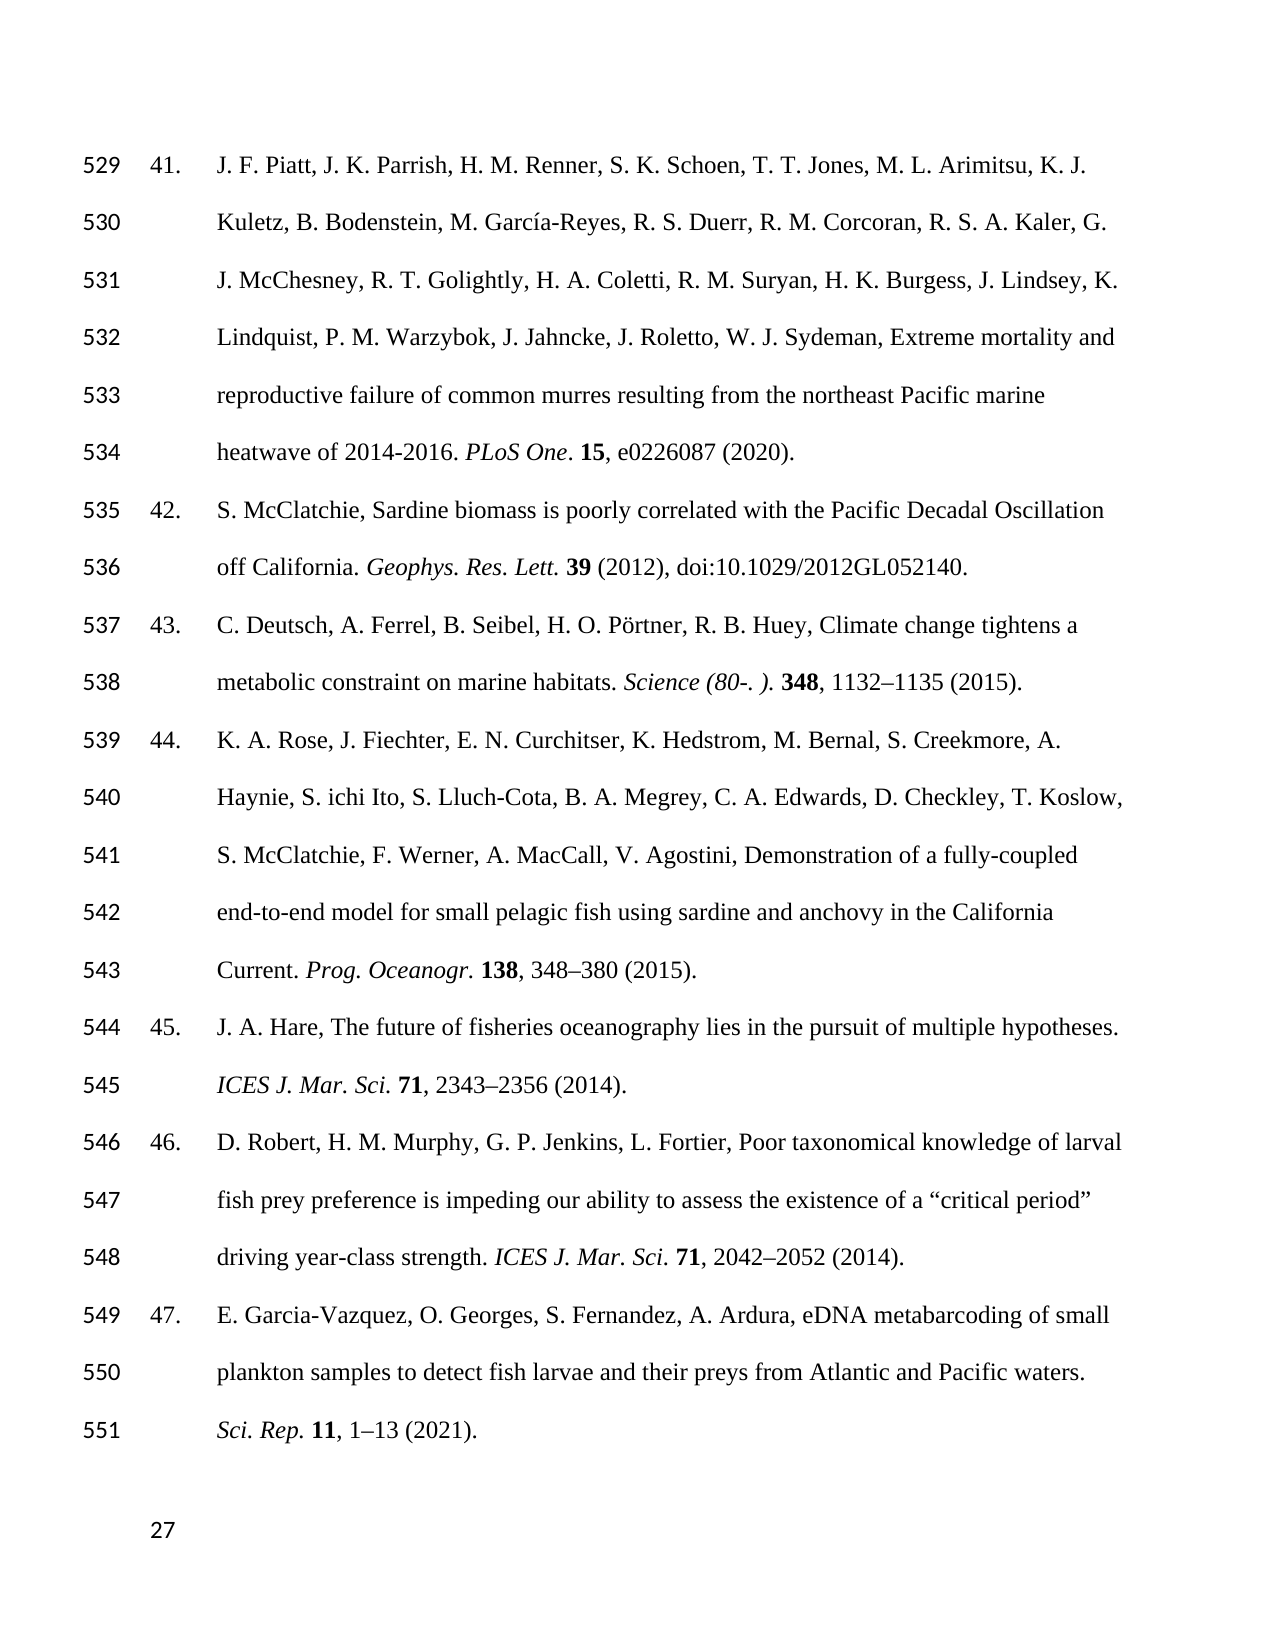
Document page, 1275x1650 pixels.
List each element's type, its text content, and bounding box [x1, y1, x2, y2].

text 46. D. Robert, H. M. Murphy, G. P. Jenkins, L. Fortier, Poor taxonomical knowledge of larval fish prey preference is impeding our ability to assess the existence of a “critical period” driving year-class strength. ICES J. Mar. Sci. 71, 2042–2052 (2014). [150, 1127, 1125, 1271]
text 43. C. Deutsch, A. Ferrel, B. Seibel, H. O. Pörtner, R. B. Huey, Climate change tightens a metabolic constraint on marine habitats. Science (80-. ). 348, 1132–1135 (2015). [150, 610, 1125, 696]
text 41. J. F. Piatt, J. K. Parrish, H. M. Renner, S. K. Schoen, T. T. Jones, M. L. Arimitsu, K. J. Kuletz, B. Bodenstein, M. García-Reyes, R. S. Duerr, R. M. Corcoran, R. S. A. Kaler, G. J. McChesney, R. T. Golightly, H. A. Coletti, R. M. Suryan, H. K. Burgess, J. Lindsey, K. Lindquist, P. M. Warzybok, J. Jahncke, J. Roletto, W. J. Sydeman, Extreme mortality and reproductive failure of common murres resulting from the northeast Pacific marine heatwave of 2014-2016. PLoS One. 15, e0226087 (2020). [150, 150, 1125, 466]
text 44. K. A. Rose, J. Fiechter, E. N. Curchitser, K. Hedstrom, M. Bernal, S. Creekmore, A. Haynie, S. ichi Ito, S. Lluch-Cota, B. A. Megrey, C. A. Edwards, D. Checkley, T. Koslow, S. McClatchie, F. Werner, A. MacCall, V. Agostini, Demonstration of a fully-coupled end-to-end model for small pelagic fish using sardine and anchovy in the California Current. Prog. Oceanogr. 138, 348–380 (2015). [150, 725, 1125, 984]
text 47. E. Garcia-Vazquez, O. Georges, S. Fernandez, A. Ardura, eDNA metabarcoding of small plankton samples to detect fish larvae and their preys from Atlantic and Pacific waters. Sci. Rep. 11, 1–13 (2021). [150, 1300, 1125, 1444]
text 42. S. McClatchie, Sardine biomass is poorly correlated with the Pacific Decadal Oscillation off California. Geophys. Res. Lett. 39 (2012), doi:10.1029/2012GL052140. [150, 495, 1125, 581]
text 45. J. A. Hare, The future of fisheries oceanography lies in the pursuit of multiple hypotheses. ICES J. Mar. Sci. 71, 2343–2356 (2014). [150, 1012, 1125, 1099]
